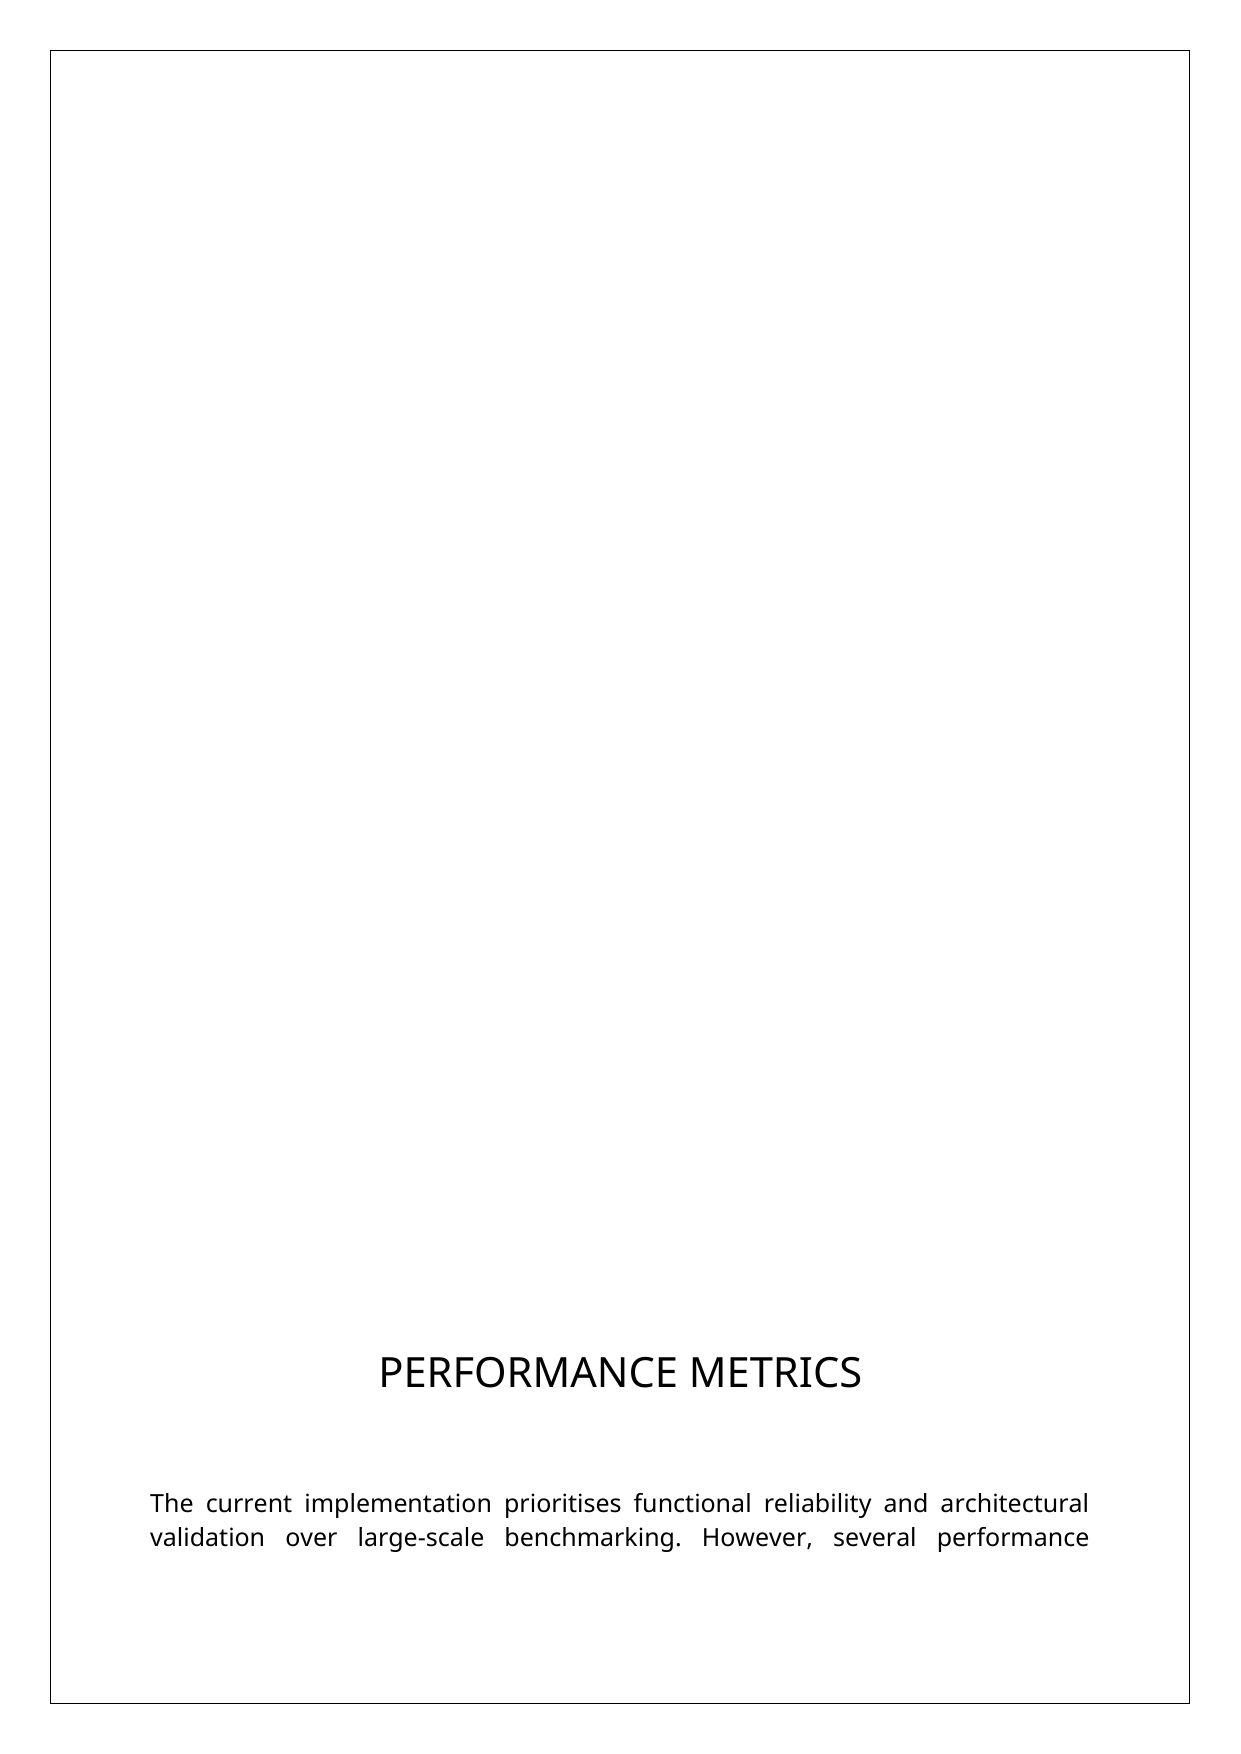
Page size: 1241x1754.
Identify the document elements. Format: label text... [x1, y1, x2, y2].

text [150, 1485, 1090, 1553]
subtitle PERFORMANCE METRICS [150, 1343, 1090, 1400]
